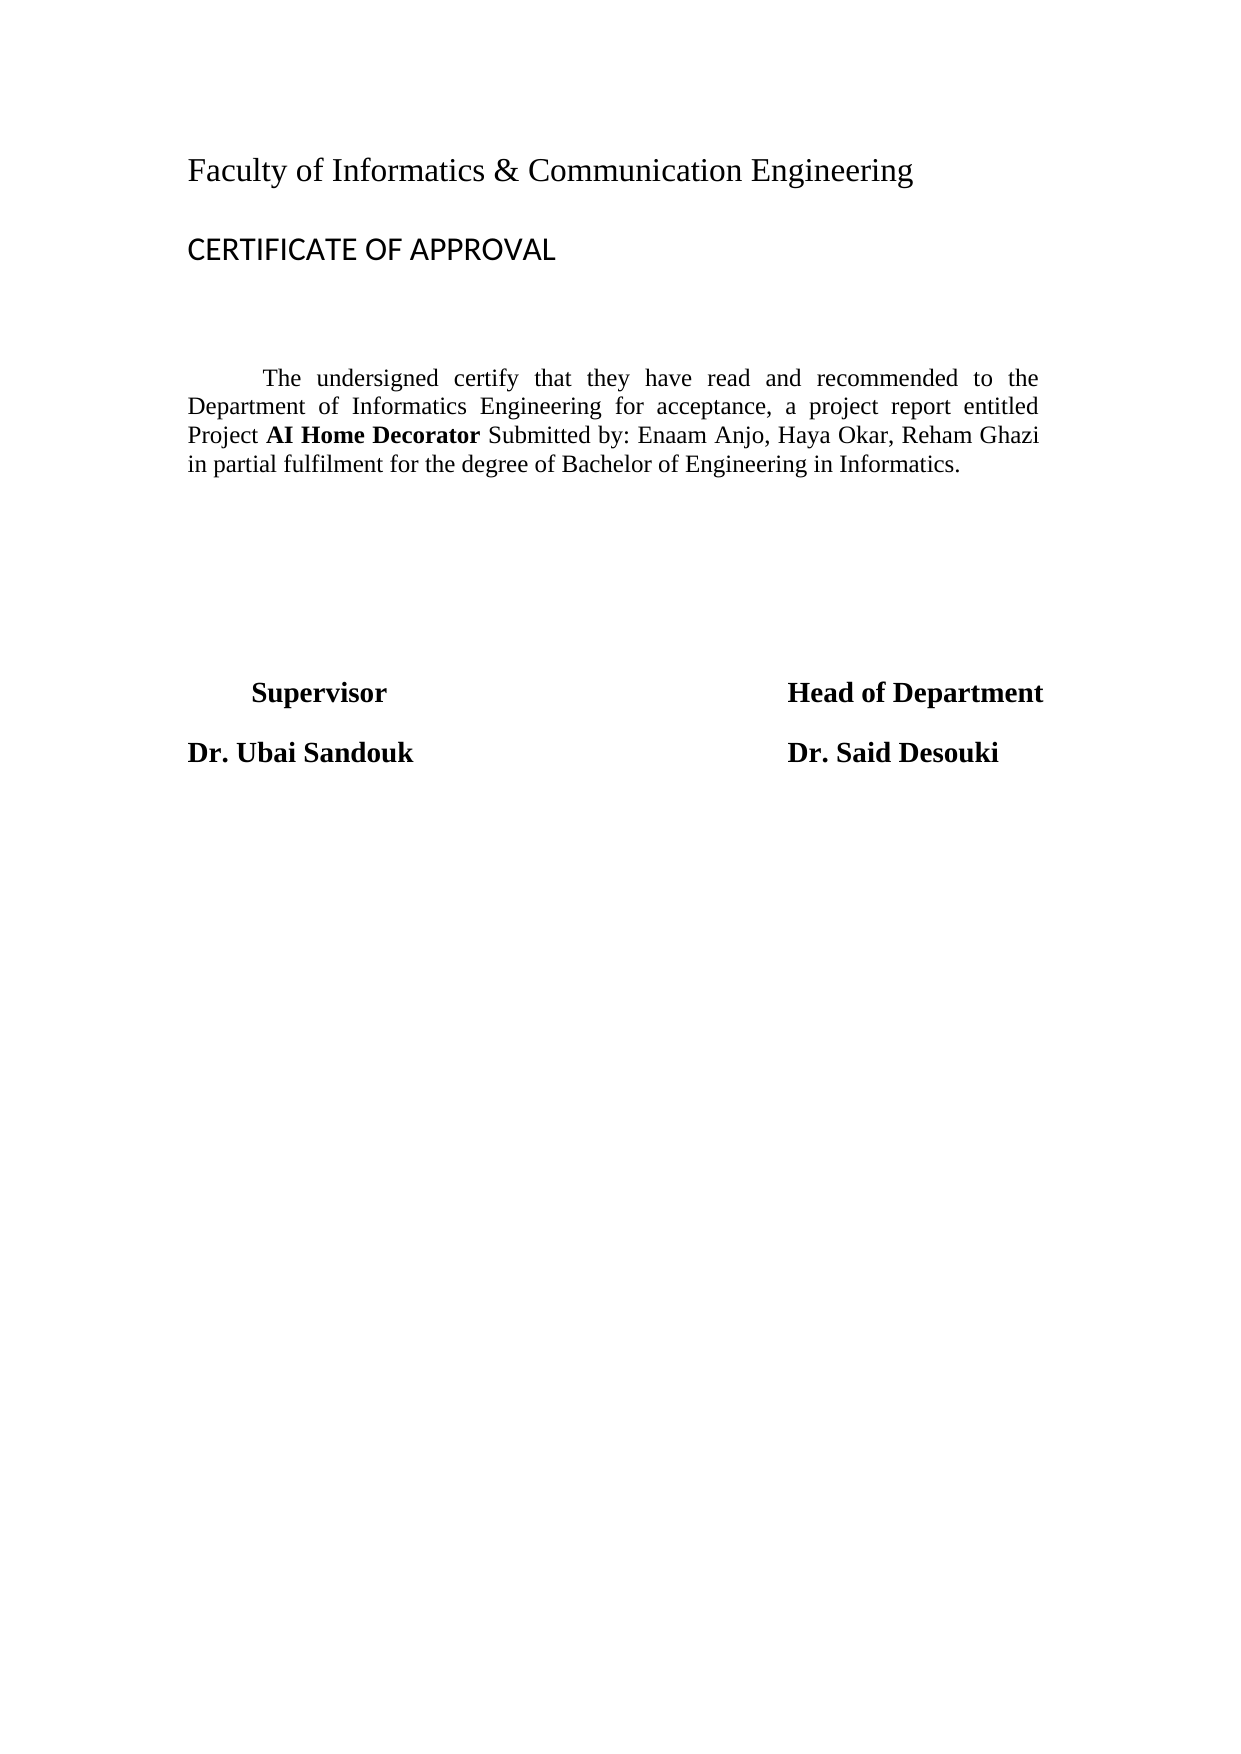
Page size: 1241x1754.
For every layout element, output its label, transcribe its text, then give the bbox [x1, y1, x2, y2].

text Faculty of Informatics & Communication Engineering [187, 150, 1053, 188]
text CERTIFICATE OF APPROVAL [187, 228, 1053, 269]
text Supervisor Head of Department [187, 676, 1053, 709]
text The undersigned certify that they have read and recommended to the Department of Informatics Engineering for acceptance, a project report entitled Project AI Home Decorator Submitted by: Enaam Anjo, Haya Okar, Reham Ghazi in partial fulfilment for the degree of Bachelor of Engineering in Informatics. [187, 363, 1040, 478]
text Dr. Ubai Sandouk Dr. Said Desouki [187, 735, 1053, 801]
